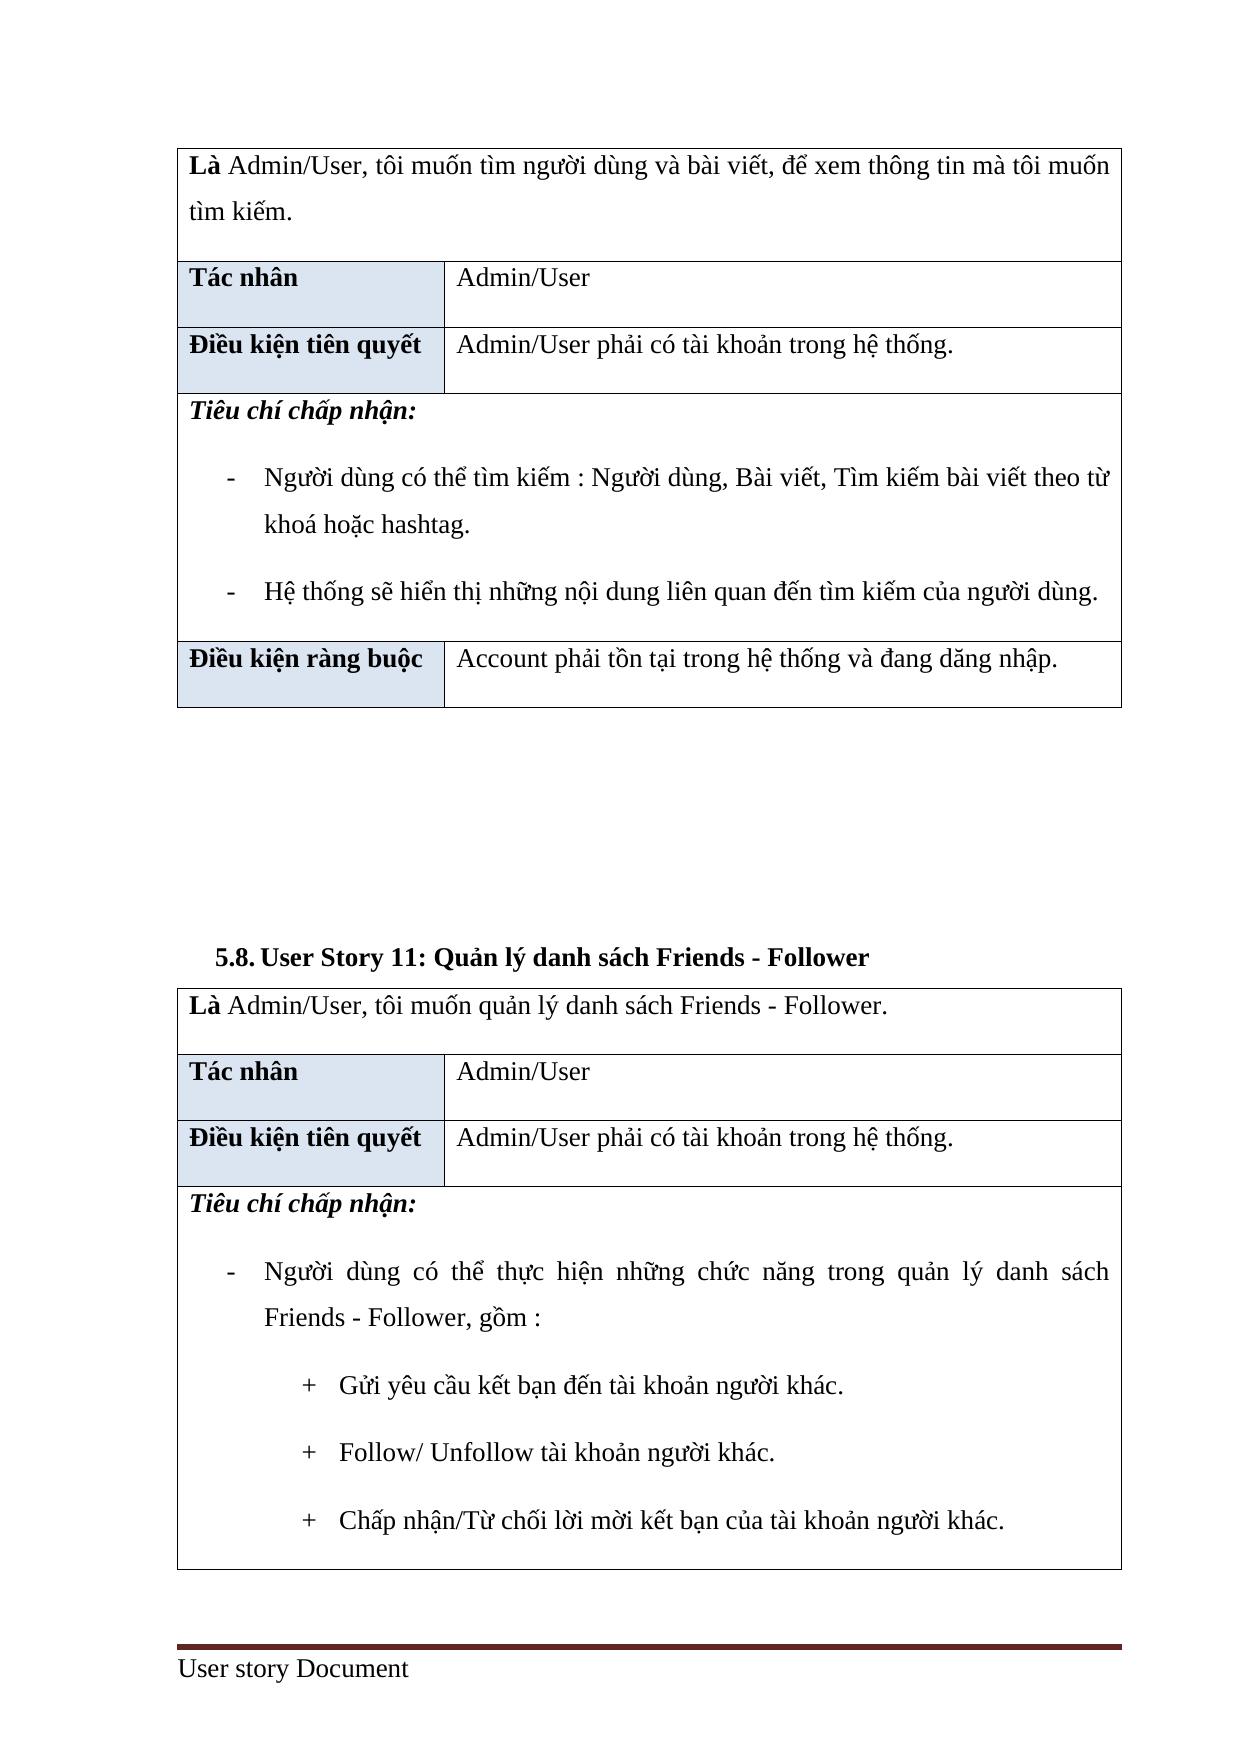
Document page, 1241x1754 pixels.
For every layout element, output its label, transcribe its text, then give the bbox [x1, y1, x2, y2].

table_cell Điều kiện tiên quyết [178, 328, 444, 393]
table_cell Điều kiện ràng buộc [178, 642, 444, 707]
table_header Là Admin/User, tôi muốn quản lý danh sách Friends - Follower. [178, 989, 1121, 1054]
table_header Là Admin/User, tôi muốn tìm người dùng và bài viết, để xem thông tin mà tôi muốn tìm kiếm. [178, 149, 1121, 261]
table_cell Admin/User phải có tài khoản trong hệ thống. [445, 328, 1121, 393]
table_cell Admin/User phải có tài khoản trong hệ thống. [445, 1121, 1121, 1186]
table_cell Tác nhân [178, 262, 444, 327]
table_cell Admin/User [445, 1055, 1121, 1120]
table_cell Admin/User [445, 262, 1121, 327]
table_cell Account phải tồn tại trong hệ thống và đang dăng nhập. [445, 642, 1121, 707]
list User Story 11: Quản lý danh sách Friends - Follower [215, 941, 1122, 972]
table_cell Tác nhân [178, 1055, 444, 1120]
table_cell Tiêu chí chấp nhận: Người dùng có thể tìm kiếm : Người dùng, Bài viết, Tìm kiếm bài viết theo từ khoá hoặc hashtag. Hệ thống sẽ hiển thị những nội dung liên quan đến tìm kiếm của người dùng. [178, 394, 1121, 641]
table_cell Điều kiện tiên quyết [178, 1121, 444, 1186]
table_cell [178, 1187, 1121, 1569]
